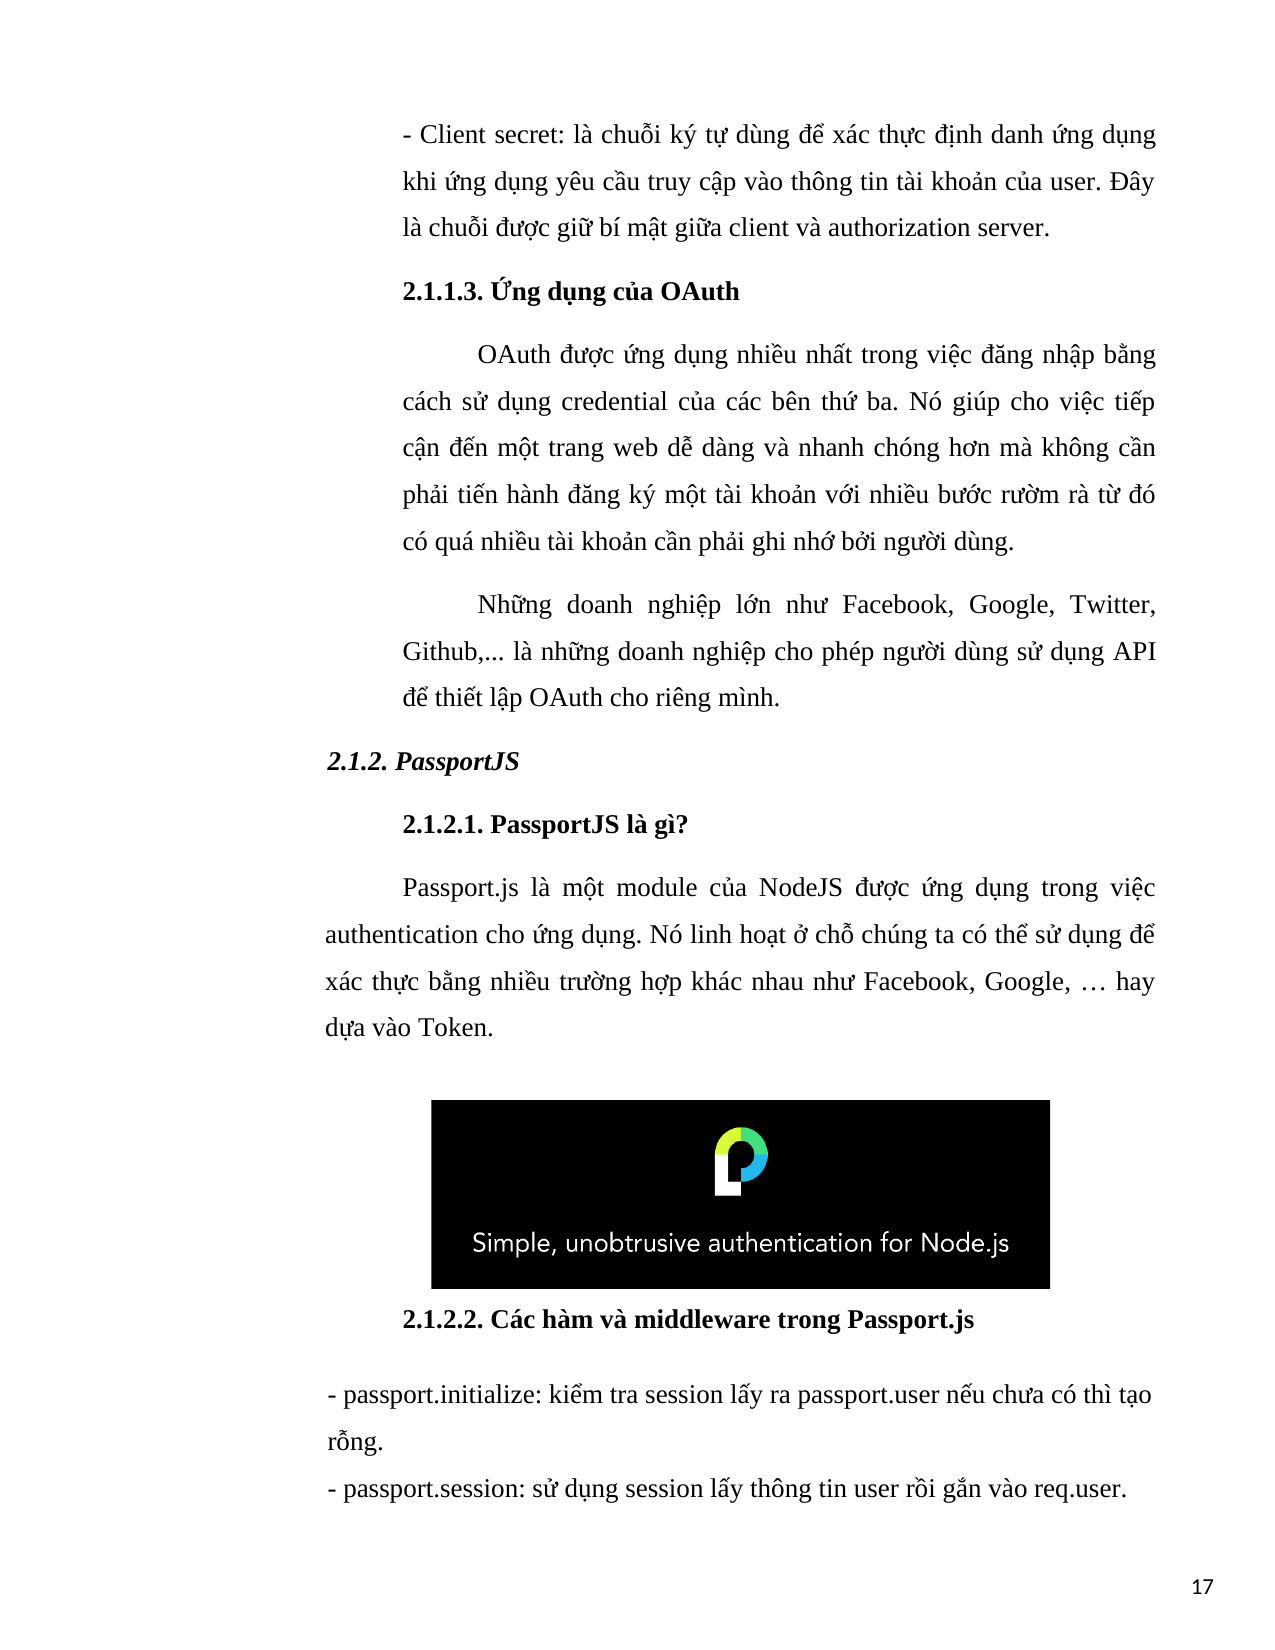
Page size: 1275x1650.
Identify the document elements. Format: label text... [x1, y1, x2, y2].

text OAuth được ứng dụng nhiều nhất trong việc đăng nhập bằng cách sử dụng credential của các bên thứ ba. Nó giúp cho việc tiếp cận đến một trang web dễ dàng và nhanh chóng hơn mà không cần phải tiến hành đăng ký một tài khoản với nhiều bước rườm rà từ đó có quá nhiều tài khoản cần phải ghi nhớ bởi người dùng. [402, 338, 1157, 556]
picture [431, 1100, 1051, 1289]
text Những doanh nghiệp lớn như Facebook, Google, Twitter, Github,... là những doanh nghiệp cho phép người dùng sử dụng API để thiết lập OAuth cho riêng mình. [402, 588, 1157, 713]
list 2.1.2.2. Các hàm và middleware trong Passport.js [290, 1303, 1157, 1334]
text 2.1.2. PassportJS [327, 745, 1157, 776]
list Passport.js là một module của NodeJS được ứng dụng trong việc authentication cho ứng dụng. Nó linh hoạt ở chỗ chúng ta có thể sử dụng để xác thực bằng nhiều trường hợp khác nhau như Facebook, Google, … hay dựa vào Token. [325, 871, 1157, 1043]
text 2.1.2.1. PassportJS là gì? [327, 808, 1157, 839]
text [252, 1379, 1157, 1503]
text 2.1.1.3. Ứng dụng của OAuth [402, 275, 1157, 306]
text - Client secret: là chuỗi ký tự dùng để xác thực định danh ứng dụng khi ứng dụng yêu cầu truy cập vào thông tin tài khoản của user. Đây là chuỗi được giữ bí mật giữa client và authorization server. [402, 118, 1157, 243]
